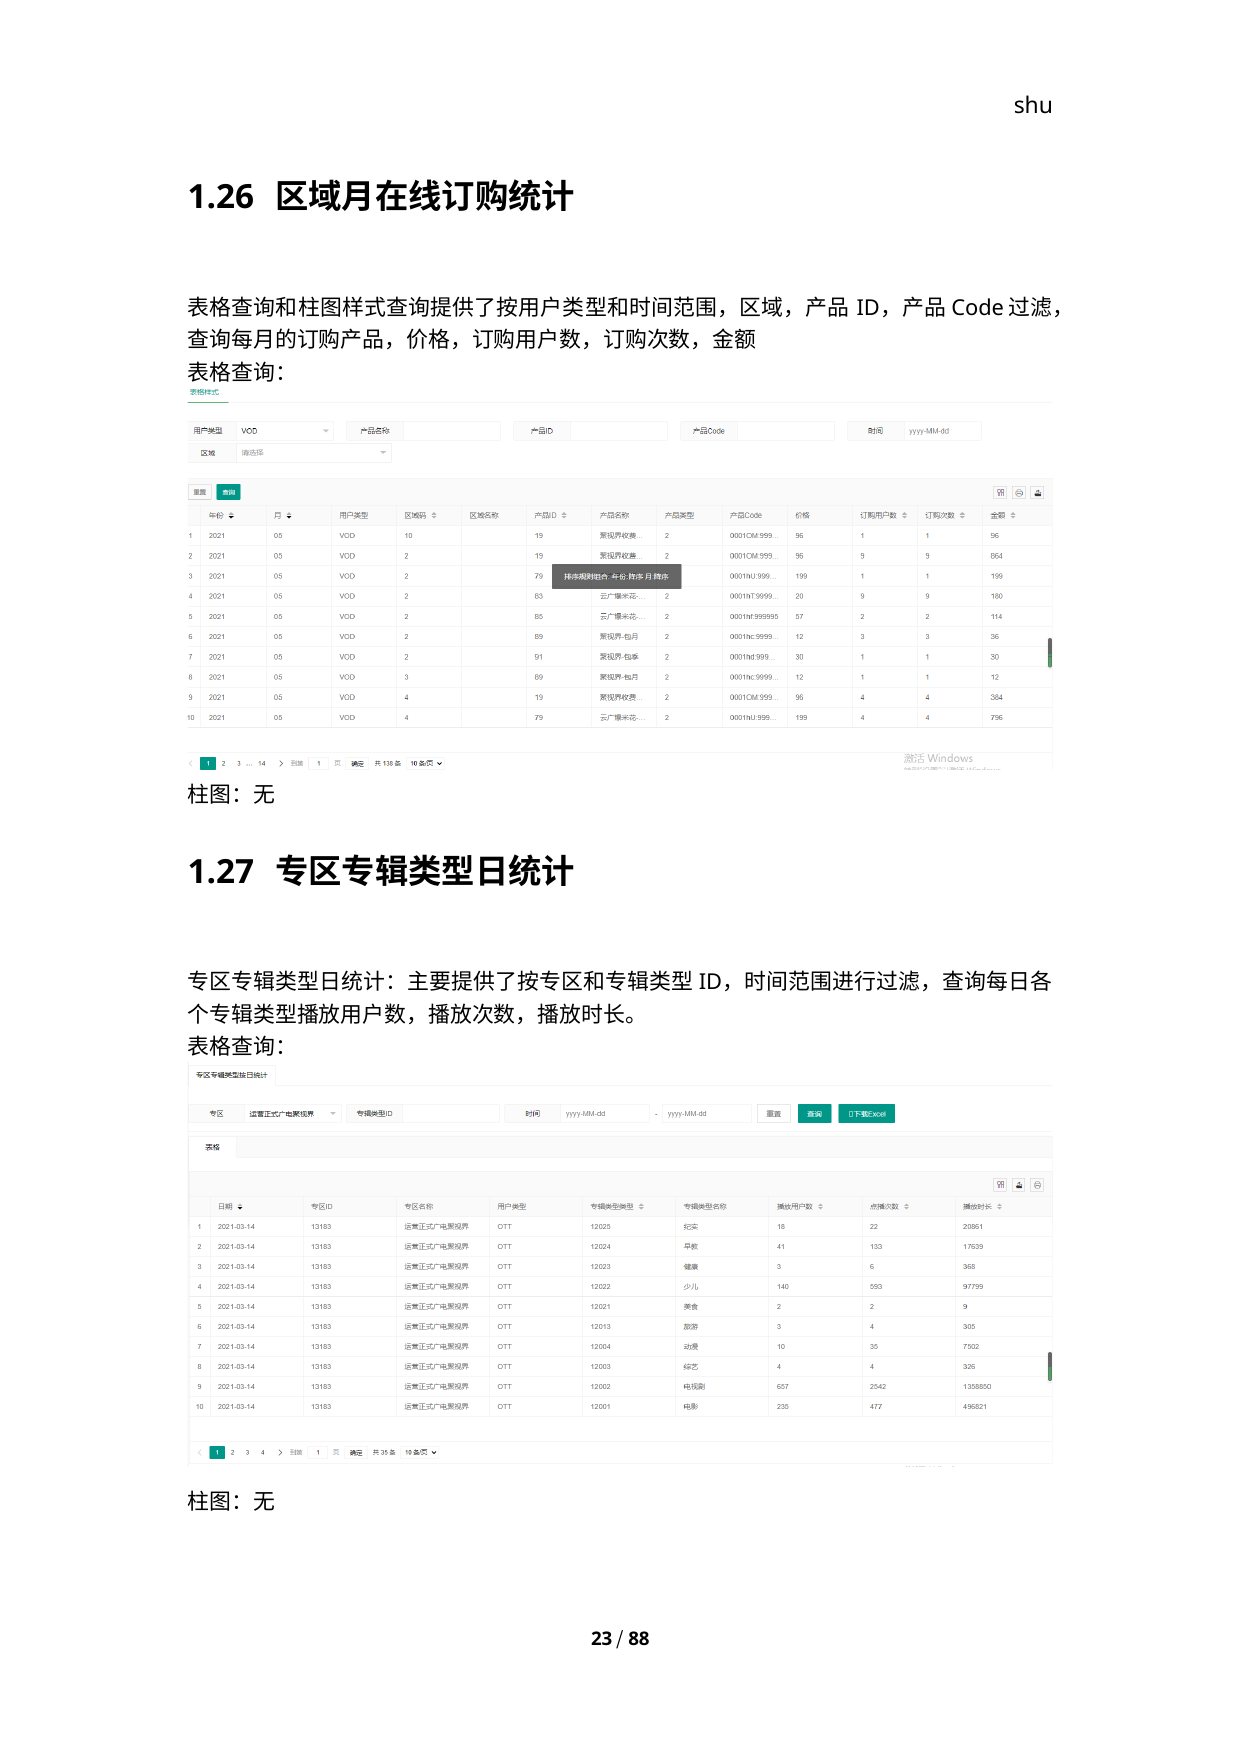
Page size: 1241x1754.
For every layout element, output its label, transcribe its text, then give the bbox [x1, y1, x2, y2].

text 柱图：无 [187, 1484, 1053, 1516]
subtitle 区域月在线订购统计 [187, 162, 1053, 227]
text 表格查询和柱图样式查询提供了按用户类型和时间范围，区域，产品ID，产品Code过滤，查询每月的订购产品，价格，订购用户数，订购次数，金额 [187, 289, 1053, 354]
text 表格查询： [187, 354, 1053, 386]
text 表格查询： [187, 1029, 1053, 1061]
text 柱图：无 [187, 777, 1053, 809]
subtitle 专区专辑类型日统计 [187, 836, 1053, 901]
picture [187, 386, 1053, 770]
text 专区专辑类型日统计：主要提供了按专区和专辑类型ID，时间范围进行过滤，查询每日各个专辑类型播放用户数，播放次数，播放时长。 [187, 964, 1053, 1029]
picture [187, 1061, 1053, 1467]
